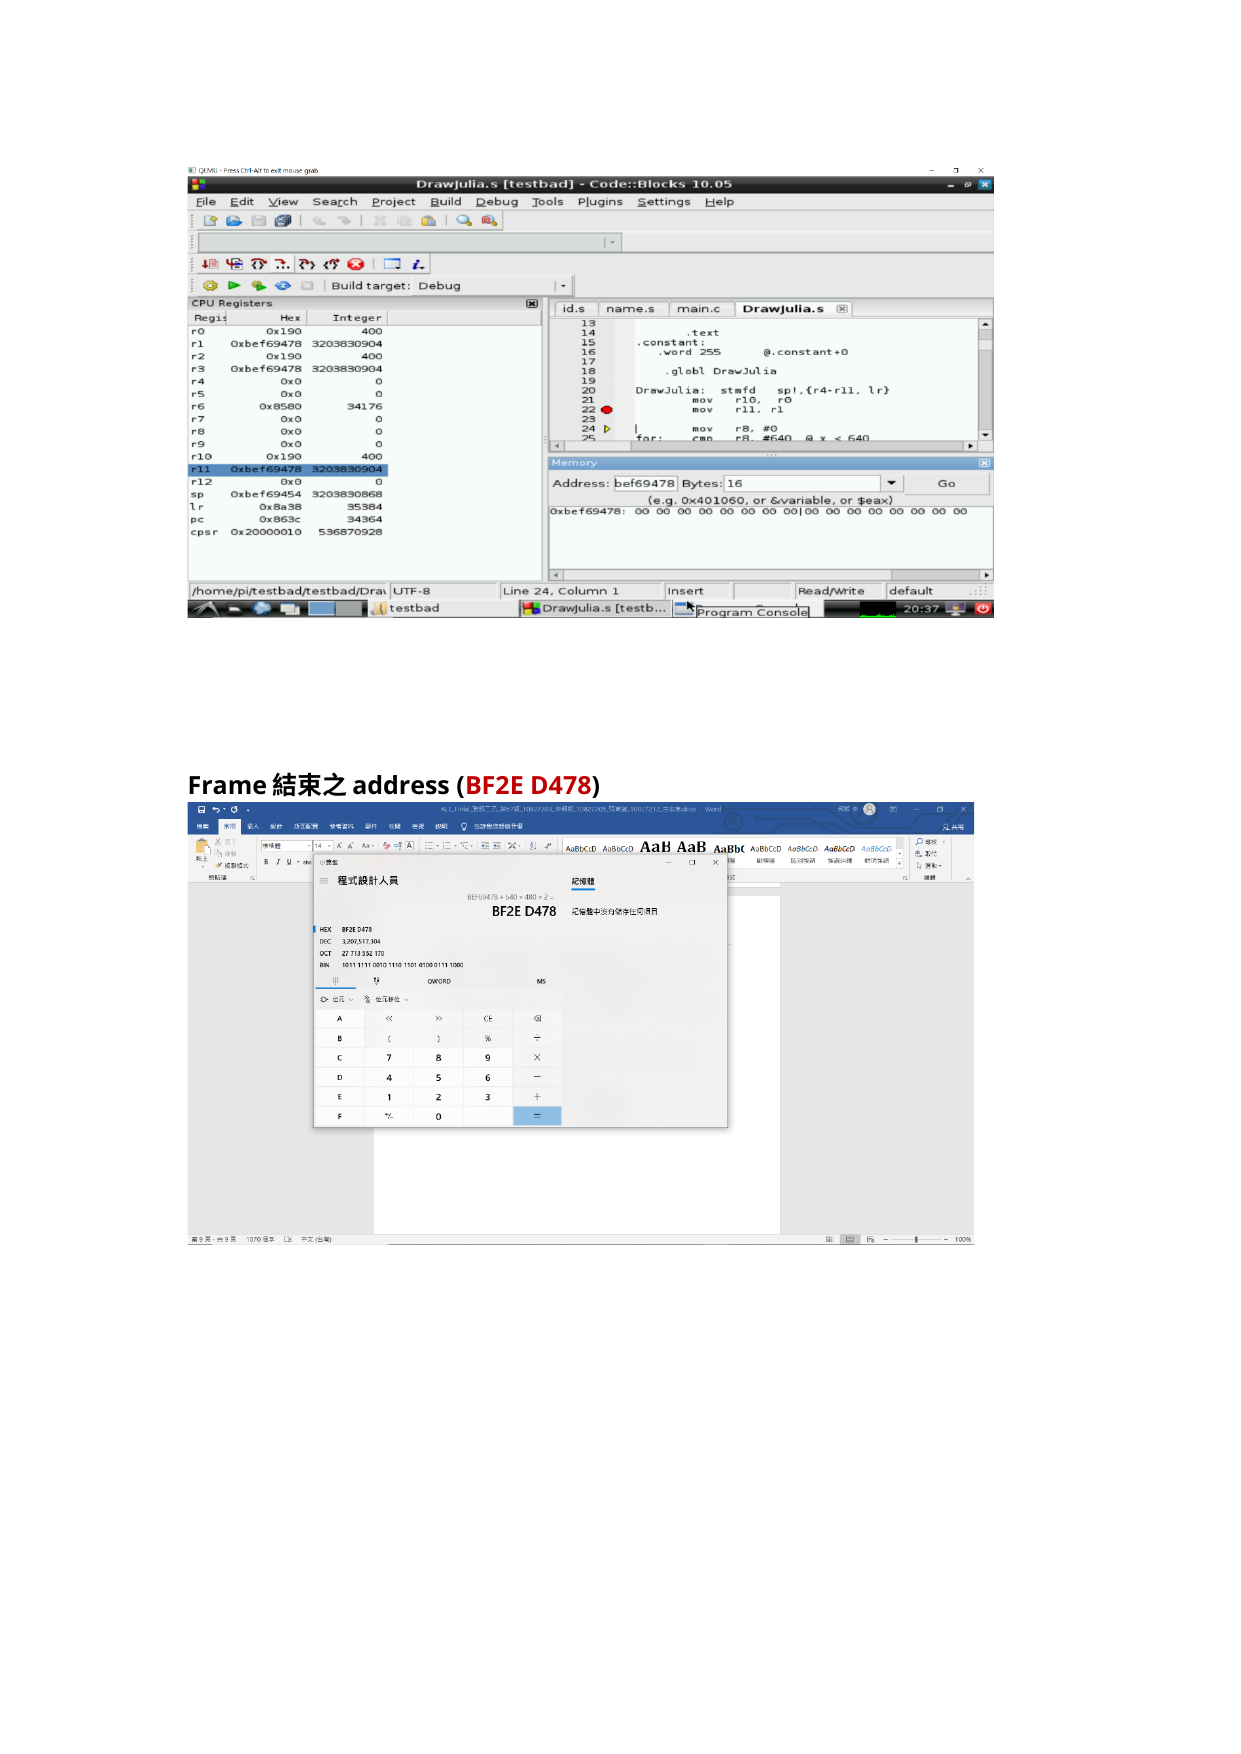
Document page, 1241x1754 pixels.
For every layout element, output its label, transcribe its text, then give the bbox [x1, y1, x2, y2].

picture [187, 802, 975, 1245]
picture [187, 164, 994, 618]
text Frame結束之address (BF2E D478) [187, 764, 1053, 802]
